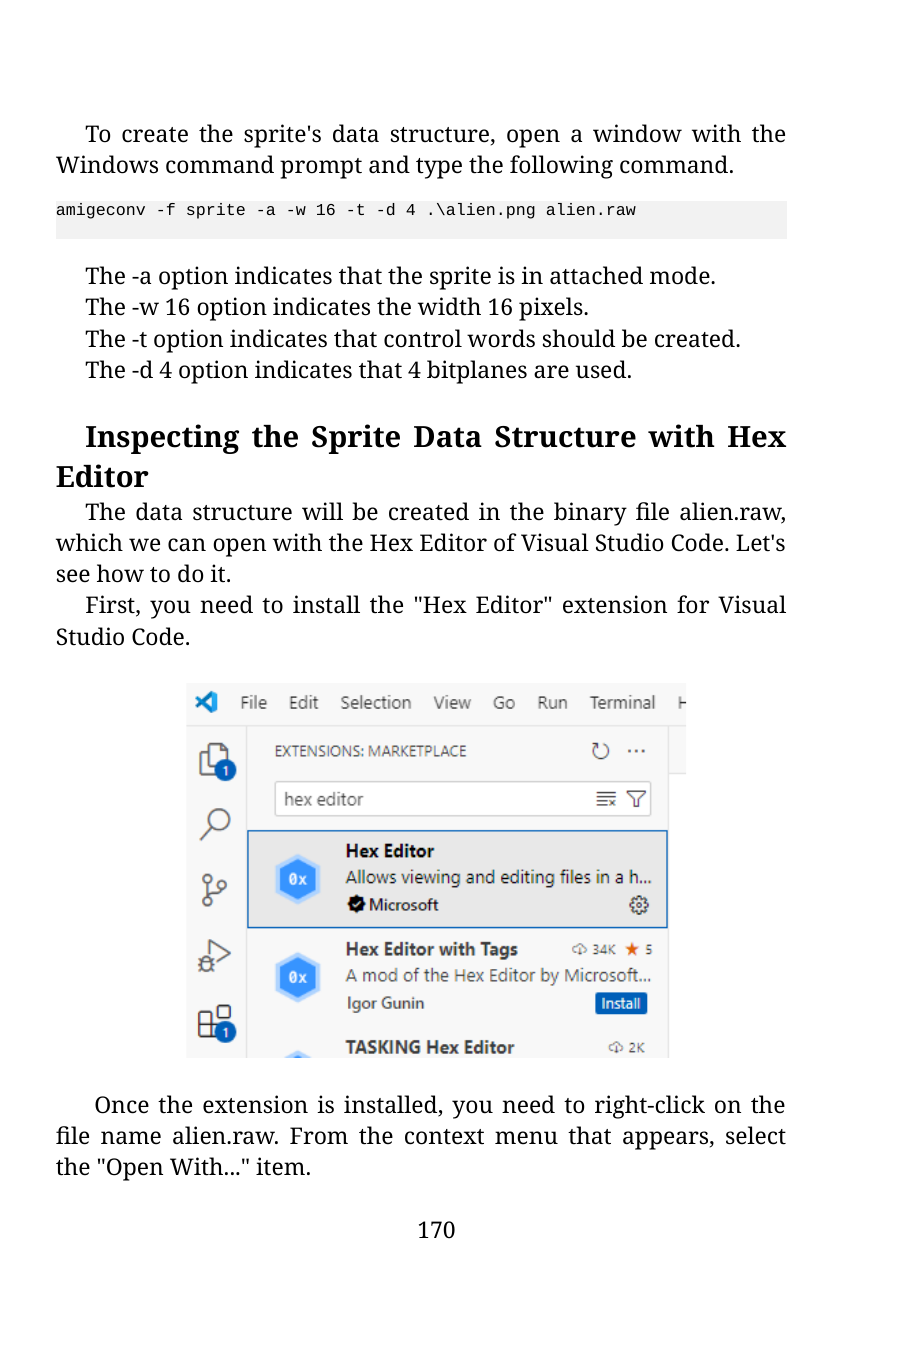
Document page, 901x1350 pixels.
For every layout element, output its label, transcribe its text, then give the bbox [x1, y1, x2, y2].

subtitle Inspecting the Sprite Data Structure with Hex Editor [56, 416, 787, 496]
text To create the sprite's data structure, open a window with the Windows command prompt and type the following command. [56, 118, 787, 181]
text First, you need to install the "Hex Editor" extension for Visual Studio Code. [56, 589, 787, 652]
text amigeconv -f sprite -a -w 16 -t -d 4 .\alien.png alien.raw [56, 201, 787, 220]
text The -a option indicates that the sprite is in attached mode. [56, 260, 787, 291]
picture [186, 683, 687, 1058]
text Once the extension is installed, you need to right-click on the file name alien.raw. From the context menu that appears, select the "Open With..." item. [56, 1089, 787, 1182]
text The -t option indicates that control words should be created. [56, 322, 787, 354]
text The -d 4 option indicates that 4 bitplanes are used. [56, 354, 787, 385]
text The -w 16 option indicates the width 16 pixels. [56, 291, 787, 322]
text The data structure will be created in the binary file alien.raw, which we can open with the Hex Editor of Visual Studio Code. Let's see how to do it. [56, 496, 787, 589]
